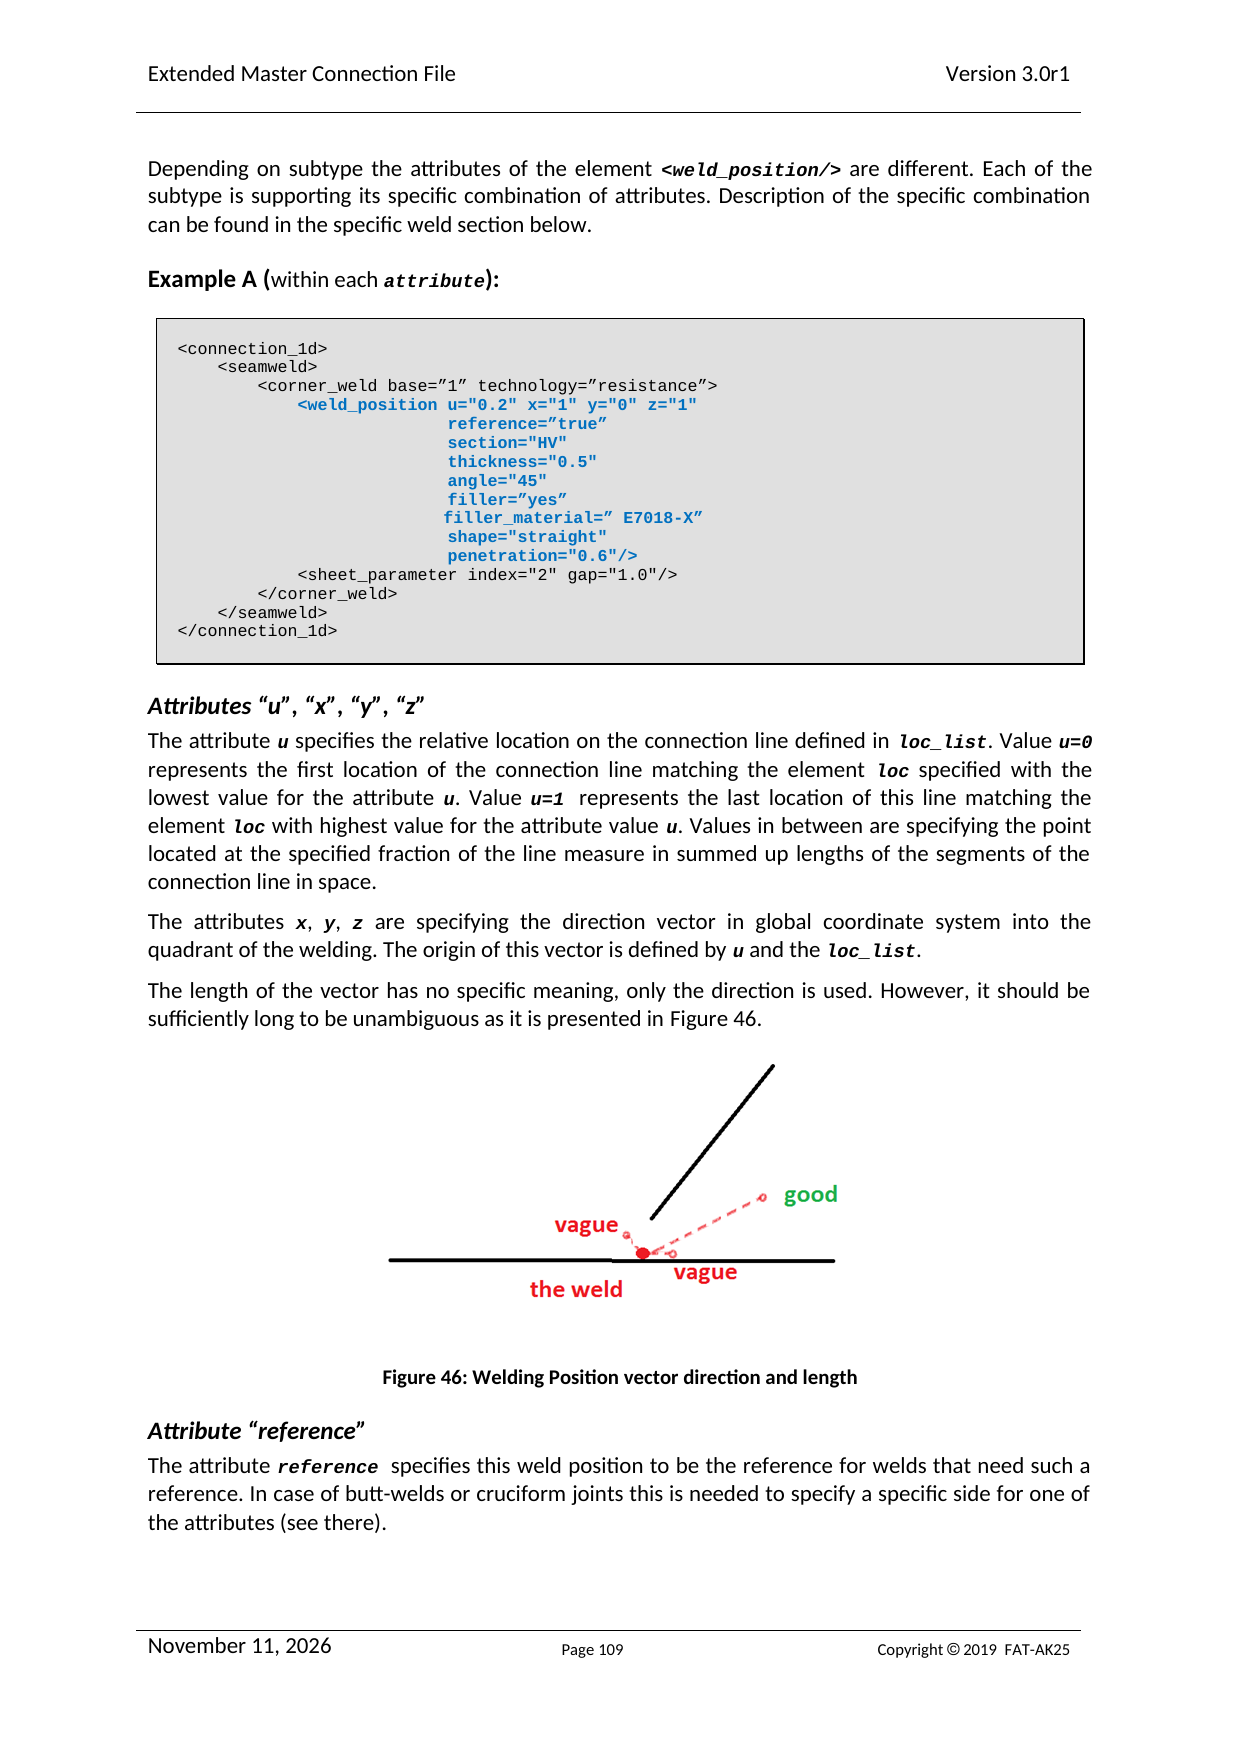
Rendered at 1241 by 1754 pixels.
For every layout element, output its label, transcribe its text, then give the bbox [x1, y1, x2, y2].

text Depending on subtype the attributes of the element <weld_position/> are different. Each of the subtype is supporting its specific combination of attributes. Description of the specific combination can be found in the specific weld section below. [148, 154, 1092, 238]
text Figure 46: Welding Position vector direction and length [148, 1364, 1092, 1390]
text </seamweld> [157, 601, 1083, 620]
text angle="45" [157, 469, 1083, 488]
text The length of the vector has no specific meaning, only the direction is used. However, it should be sufficiently long to be unambiguous as it is presented in Figure 46. [148, 976, 1092, 1032]
text filler=”yes” [157, 488, 1083, 507]
text thickness="0.5" [157, 450, 1083, 469]
text penetration="0.6"/> [157, 544, 1083, 563]
text The attributes x, y, z are specifying the direction vector in global coordinate system into the quadrant of the welding. The origin of this vector is defined by u and the loc_list. [148, 907, 1092, 963]
text <seamweld> [157, 356, 1083, 375]
text </corner_weld> [157, 582, 1083, 601]
text <weld_position u="0.2" x="1" y="0" z="1" [157, 394, 1083, 412]
text <sheet_parameter index="2" gap="1.0"/> [157, 563, 1083, 582]
text filler_material=” E7018-X” [157, 507, 1083, 526]
text <connection_1d> [157, 337, 1083, 356]
subtitle Attributes “u”, “x”, “y”, “z” [148, 690, 1092, 720]
subtitle Attribute “reference” [148, 1415, 1092, 1445]
text shape="straight" [157, 526, 1083, 544]
text The attribute reference specifies this weld position to be the reference for welds that need such a reference. In case of butt-welds or cruciform joints this is needed to specify a specific side for one of the attributes (see there). [148, 1452, 1092, 1536]
text Example A (within each attribute): [148, 263, 1092, 293]
text </connection_1d> [157, 620, 1083, 639]
text reference=”true” [157, 412, 1083, 431]
text <corner_weld base=”1” technology=”resistance”> [157, 375, 1083, 394]
text The attribute u specifies the relative location on the connection line defined in loc_list. Value u=0 represents the first location of the connection line matching the element loc specified with the lowest value for the attribute u. Value u=1 represents the last location of this line matching the element loc with highest value for the attribute value u. Values in between are specifying the point located at the specified fraction of the line measure in summed up lengths of the segments of the connection line in space. [148, 727, 1092, 895]
text section="HV" [157, 431, 1083, 450]
picture [326, 1044, 914, 1352]
